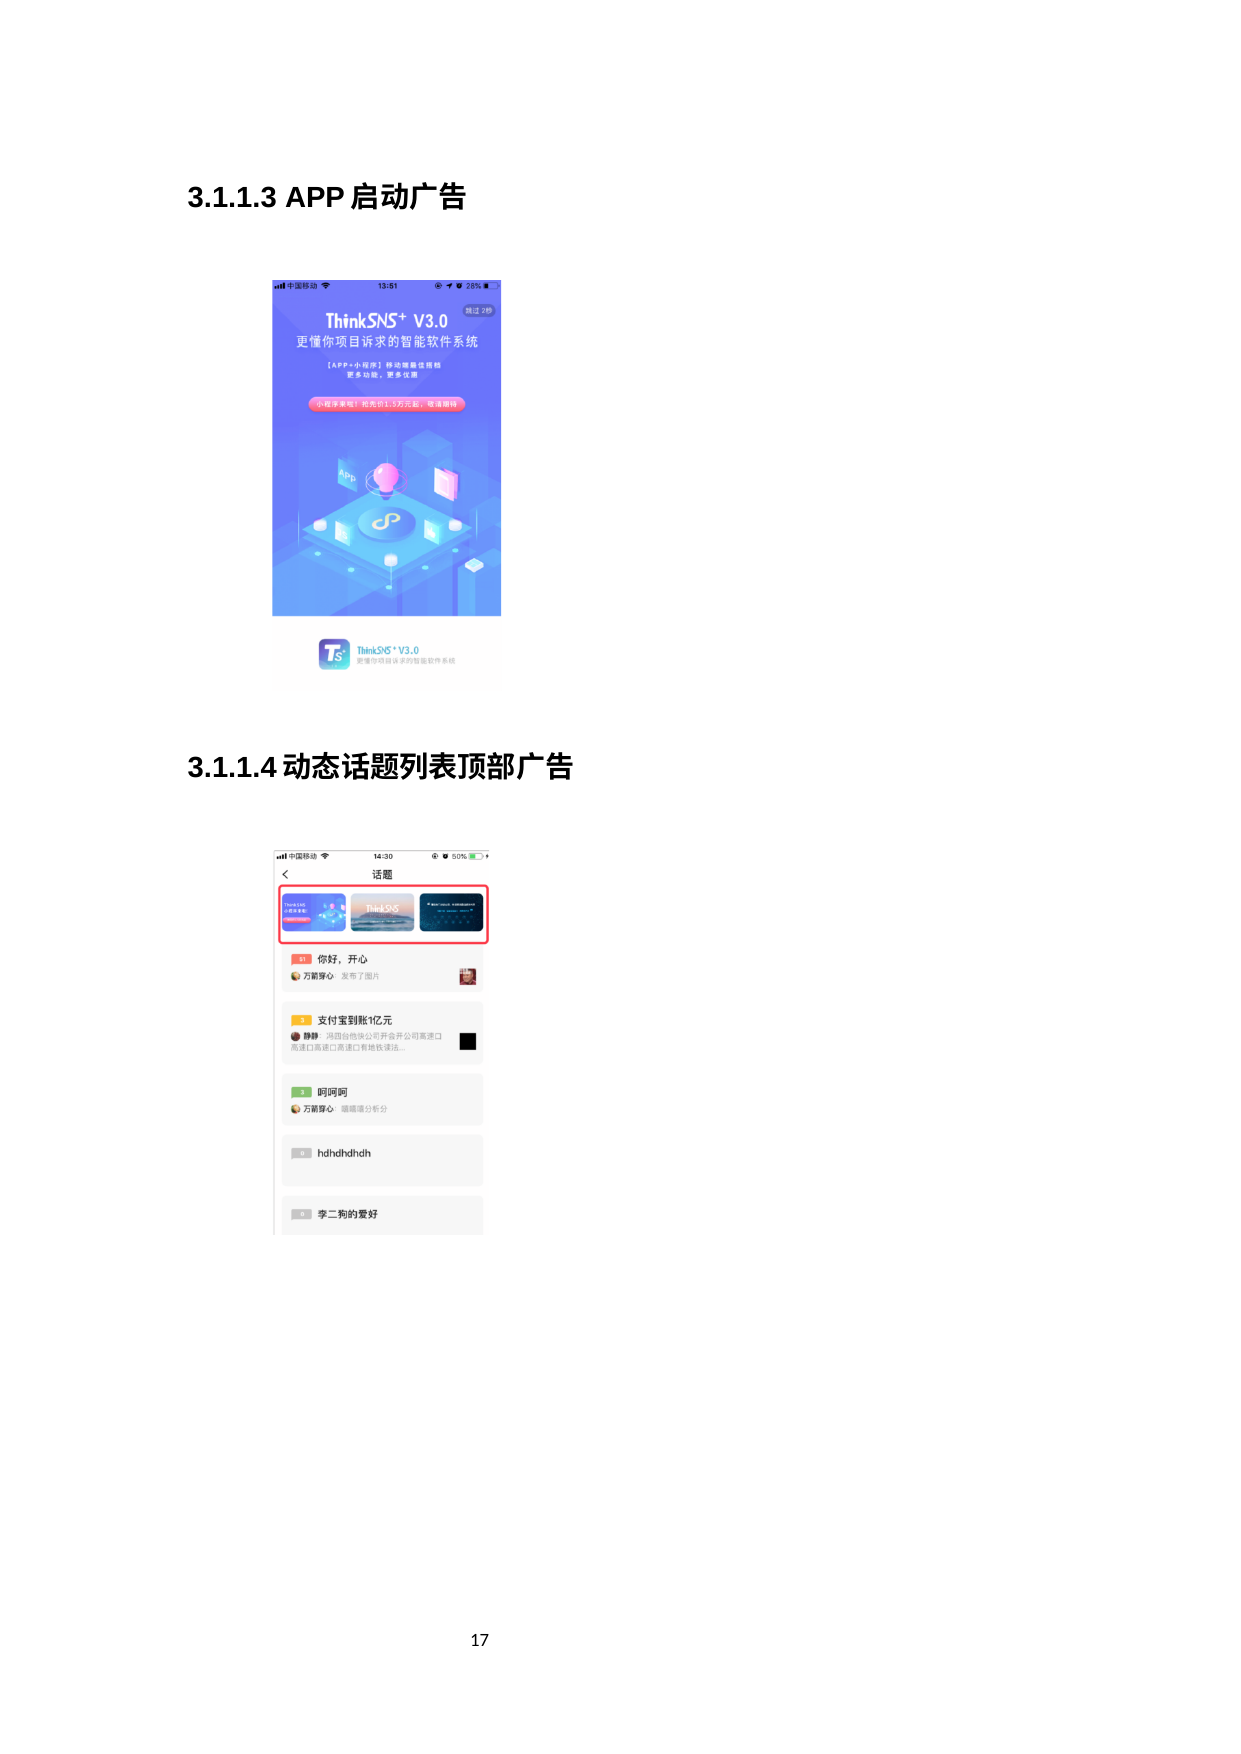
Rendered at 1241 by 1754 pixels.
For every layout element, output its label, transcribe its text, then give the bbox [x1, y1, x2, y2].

picture [272, 280, 502, 691]
subtitle 3.1.1.3 APP启动广告 [187, 162, 1053, 227]
picture [272, 850, 490, 1235]
subtitle 3.1.1.4动态话题列表顶部广告 [187, 732, 1053, 797]
